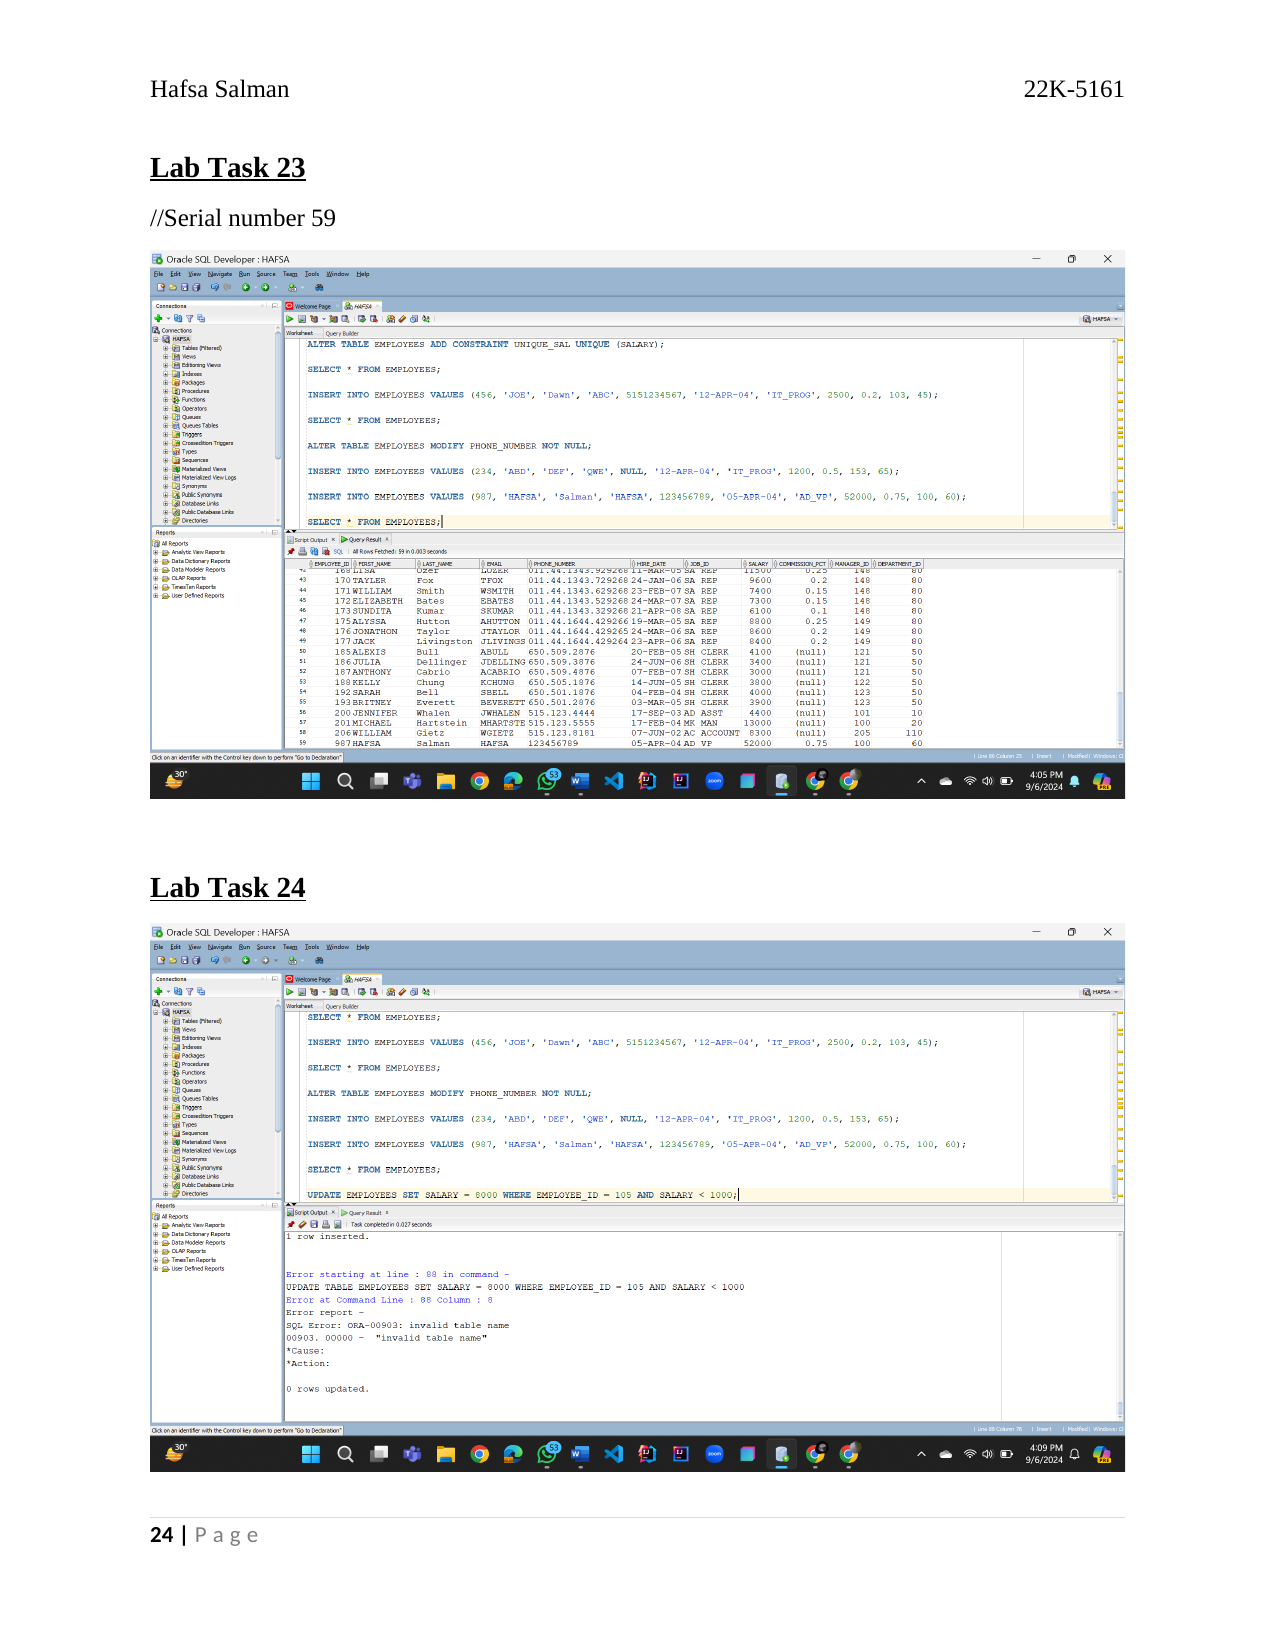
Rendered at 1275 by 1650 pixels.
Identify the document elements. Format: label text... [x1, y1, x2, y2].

picture [150, 923, 1125, 1472]
picture [150, 250, 1125, 799]
text //Serial number 59 [150, 203, 1125, 232]
text Lab Task 24 [150, 871, 1125, 904]
text Lab Task 23 [150, 150, 1125, 183]
